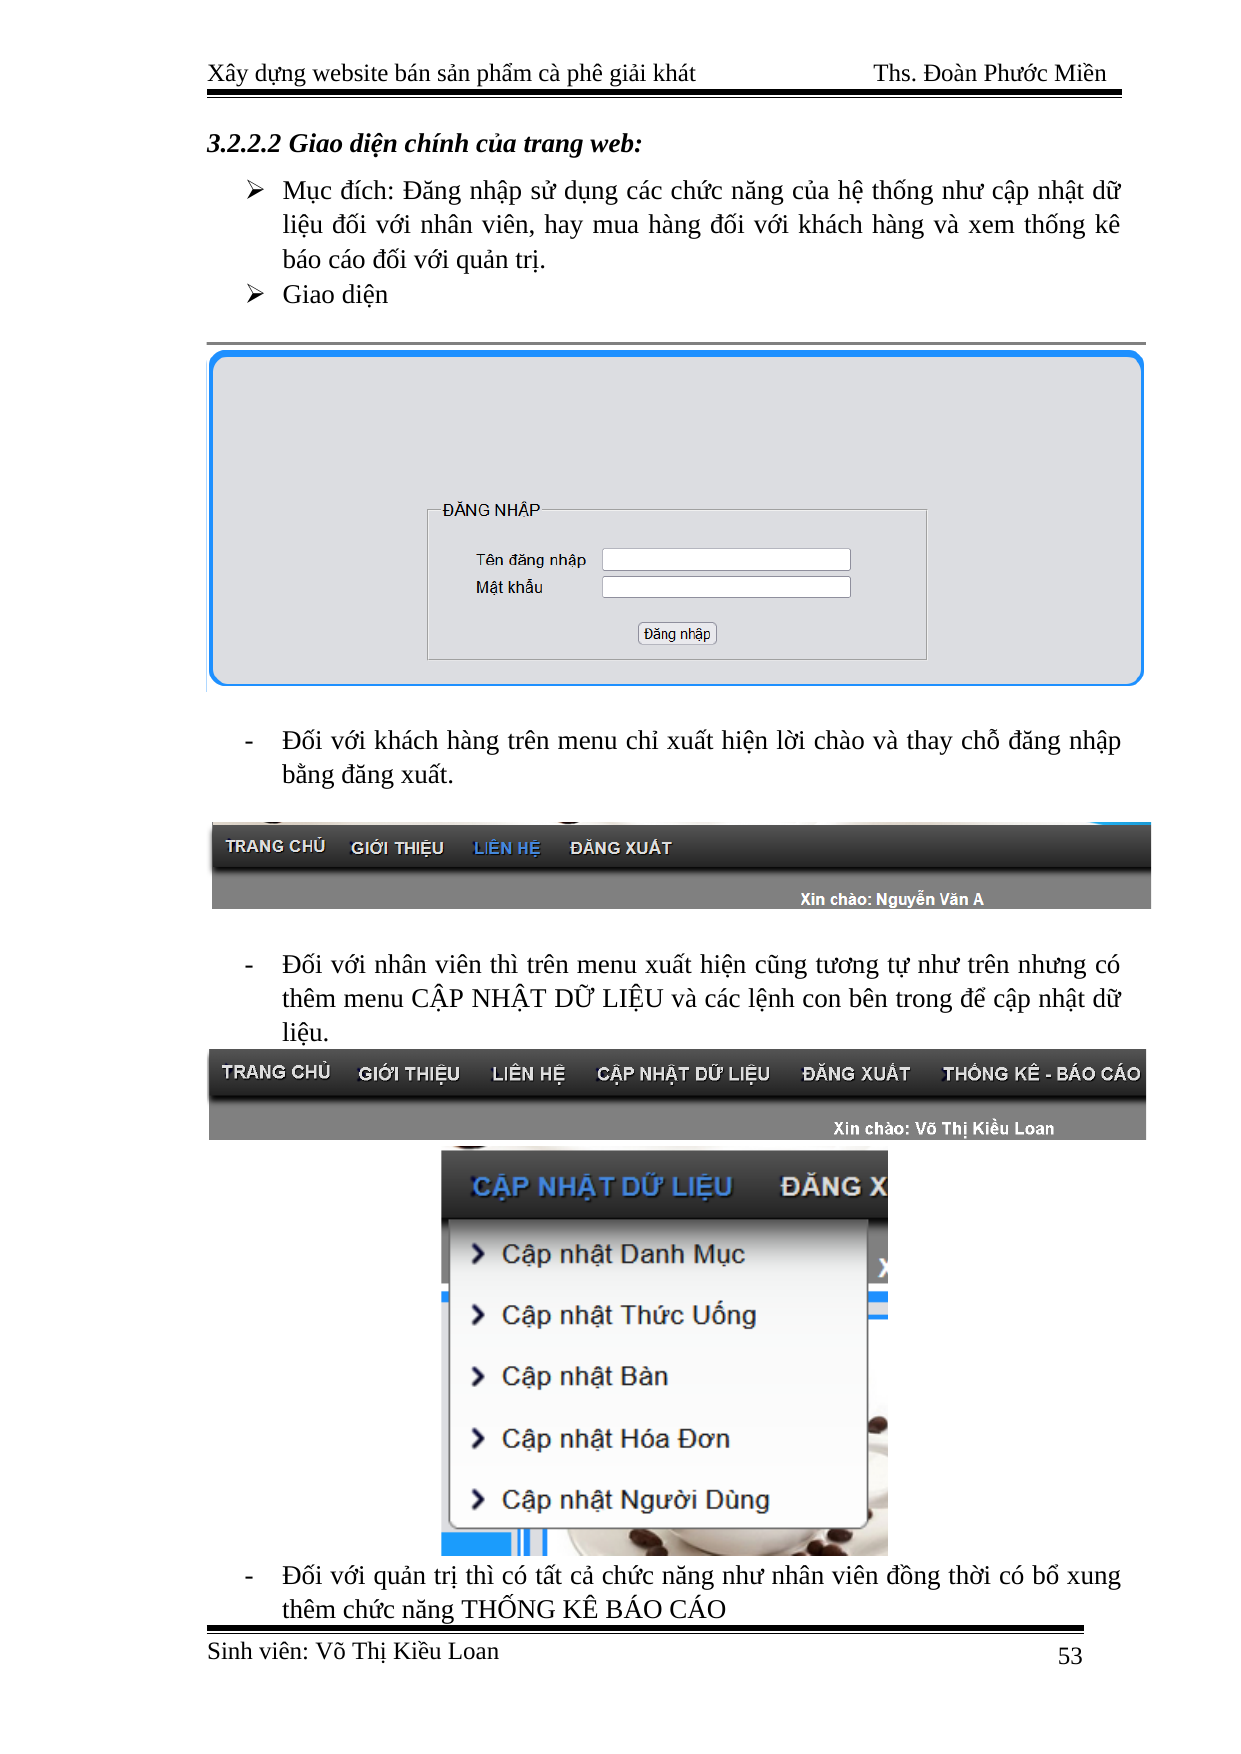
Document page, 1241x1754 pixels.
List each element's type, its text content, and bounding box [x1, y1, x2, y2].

list Đối với nhân viên thì trên menu xuất hiện cũng tương tự như trên nhưng có thêm menu CẬP NHẬT DỮ LIỆU và các lệnh con bên trong để cập nhật dữ liệu. [244, 948, 1122, 1047]
picture [441, 1146, 888, 1556]
subtitle 3.2.2.2 Giao diện chính của trang web: [207, 127, 1122, 158]
list Mục đích: Đăng nhập sử dụng các chức năng của hệ thống như cập nhật dữ liệu đối với nhân viên, hay mua hàng đối với khách hàng và xem thống kê báo cáo đối với quản trị. [244, 174, 1122, 274]
list Đối với khách hàng trên menu chỉ xuất hiện lời chào và thay chỗ đăng nhập bằng đăng xuất. [244, 724, 1122, 789]
picture [206, 822, 1152, 911]
list Đối với quản trị thì có tất cả chức năng như nhân viên đồng thời có bổ xung thêm chức năng THỐNG KÊ BÁO CÁO [244, 1559, 1122, 1624]
list Giao diện [244, 278, 1122, 309]
picture [206, 342, 1152, 692]
picture [206, 1049, 1147, 1144]
